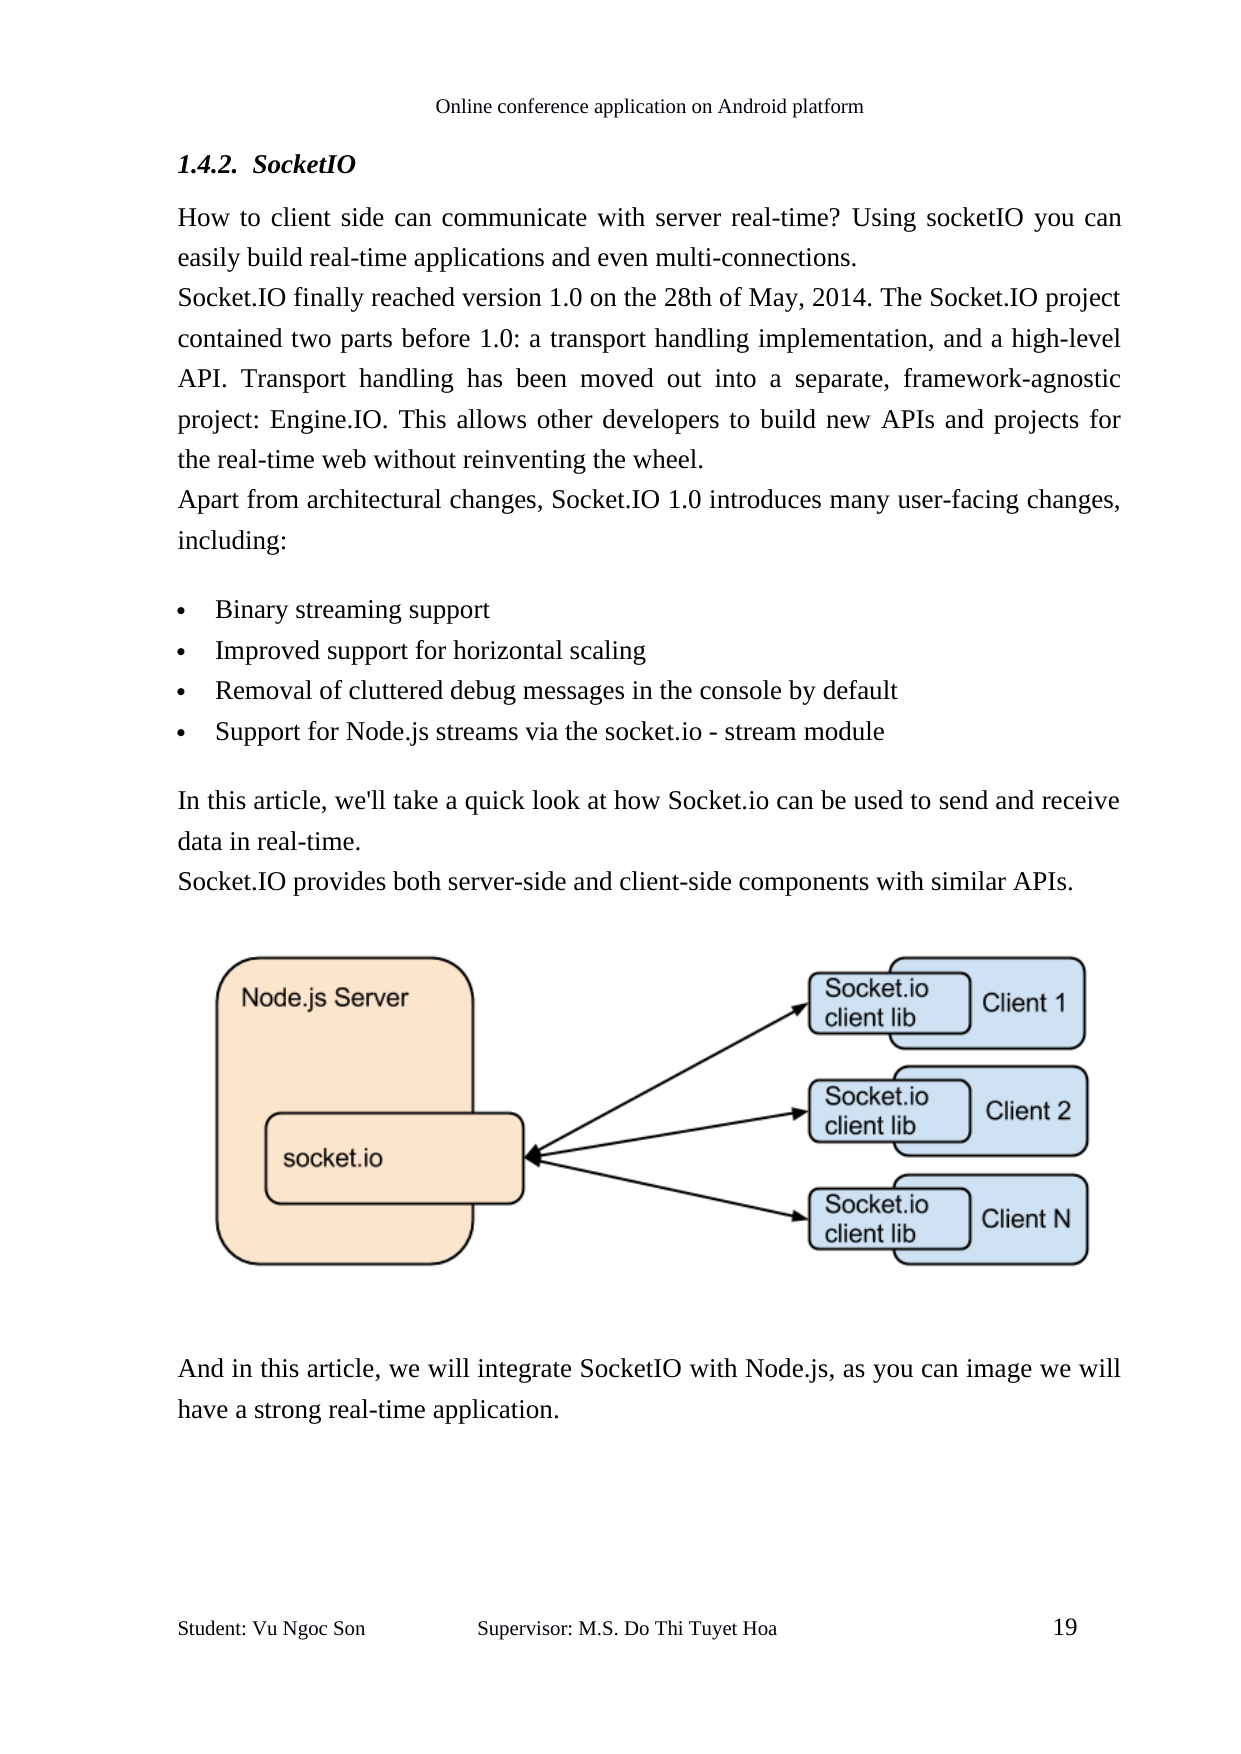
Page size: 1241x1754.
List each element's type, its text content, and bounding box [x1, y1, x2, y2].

text And in this article, we will integrate SocketIO with Node.js, as you can image we will have a strong real-time application. [177, 1383, 1122, 1424]
picture [177, 934, 1121, 1302]
text How to client side can communicate with server real-time? Using socketIO you can easily build real-time applications and even multi-connections. Socket.IO finally reached version 1.0 on the 28th of May, 2014. The Socket.IO project contained two parts before 1.0: a transport handling implementation, and a high-level API. Transport handling has been moved out into a separate, framework-agnostic project: Engine.IO. This allows other developers to build new APIs and projects for the real-time web without reinventing the wheel. Apart from architectural changes, Socket.IO 1.0 introduces many user-facing changes, including: [177, 201, 1122, 555]
list Binary streaming support [177, 593, 1122, 625]
list Support for Node.js streams via the socket.io - stream module [177, 715, 1122, 746]
list Removal of cluttered debug messages in the console by default [177, 674, 1122, 706]
subtitle SocketIO [177, 148, 1122, 179]
list Improved support for horizontal scaling [177, 634, 1122, 665]
text In this article, we'll take a quick look at how Socket.io can be used to send and receive data in real-time. Socket.IO provides both server-side and client-side components with similar APIs. [177, 784, 1122, 896]
